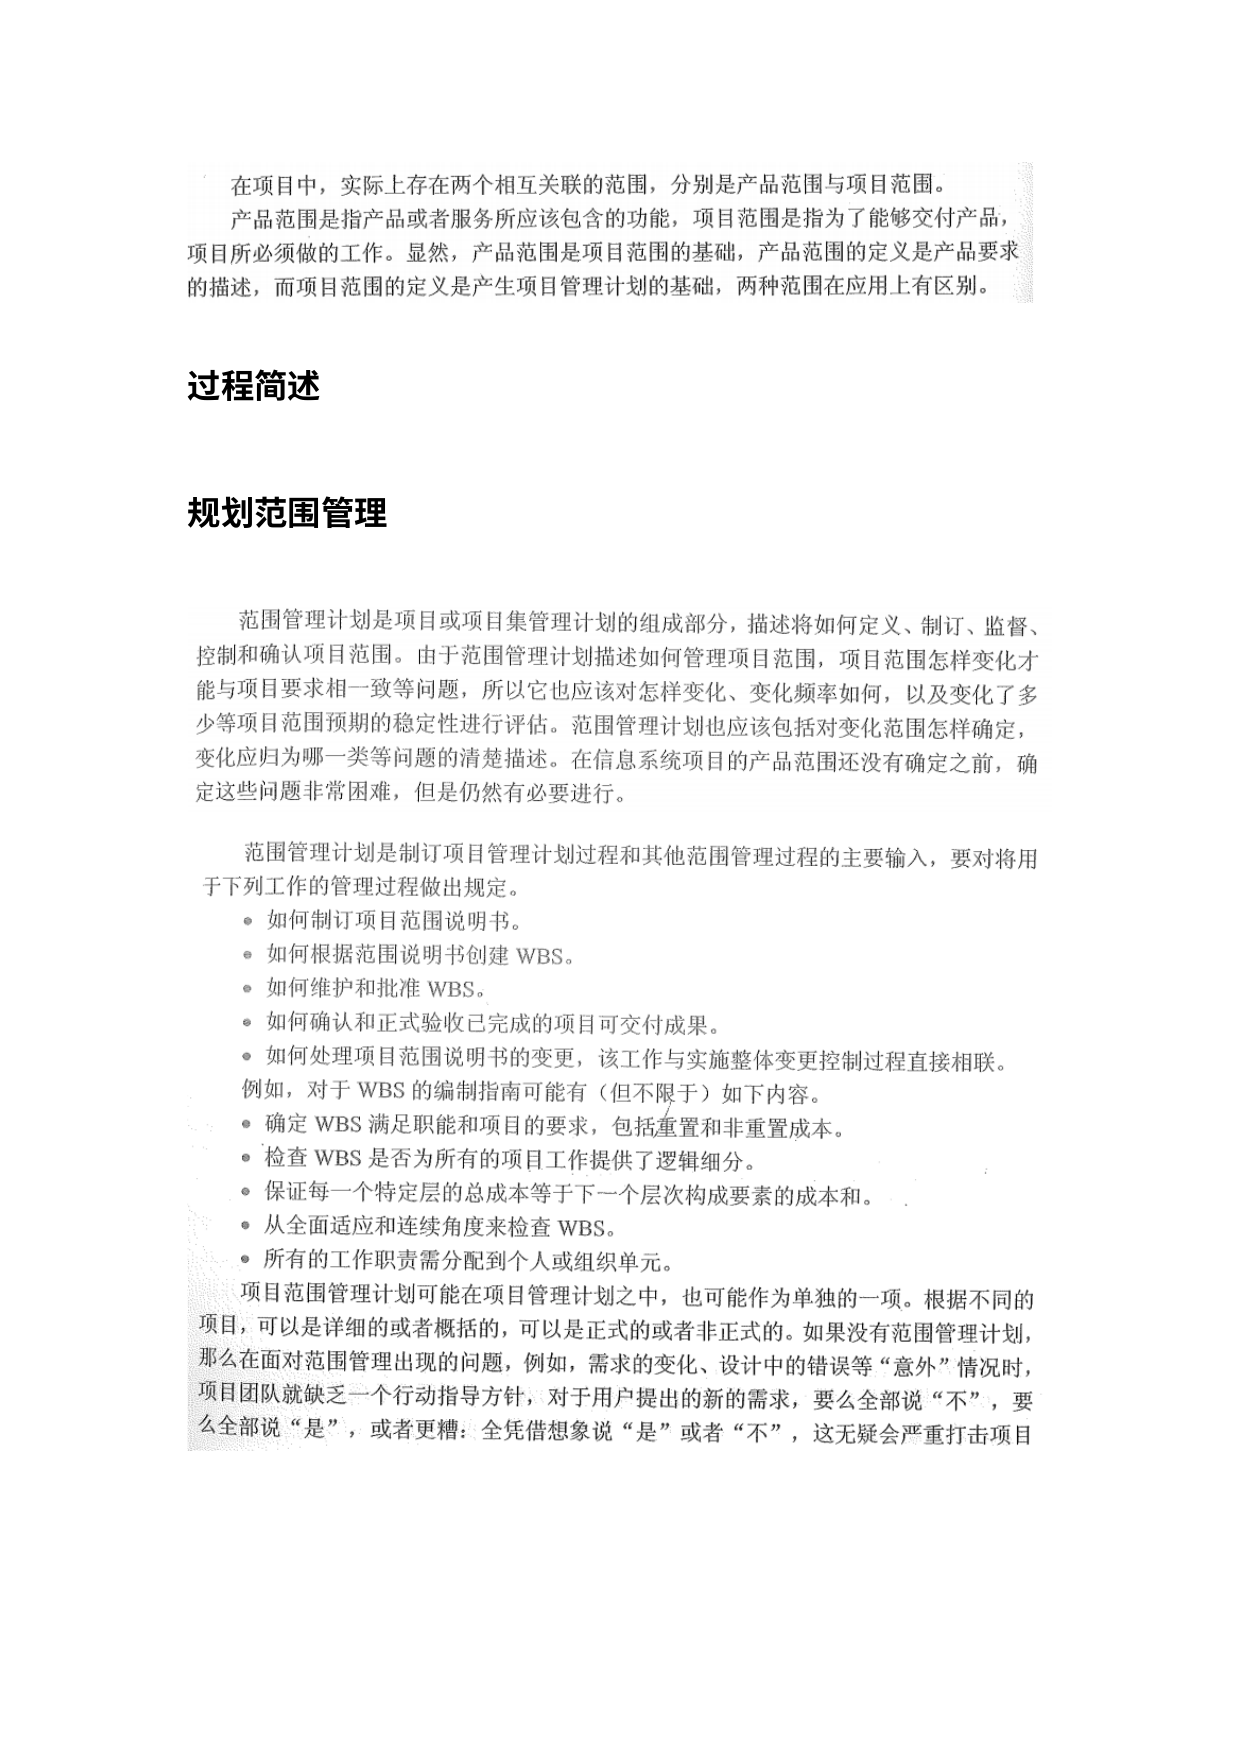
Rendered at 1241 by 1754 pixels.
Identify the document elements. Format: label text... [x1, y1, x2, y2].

picture [187, 162, 1053, 303]
subtitle 过程简述 [187, 352, 1053, 417]
subtitle 规划范围管理 [187, 478, 1053, 543]
picture [187, 605, 1052, 814]
picture [187, 832, 1052, 1451]
